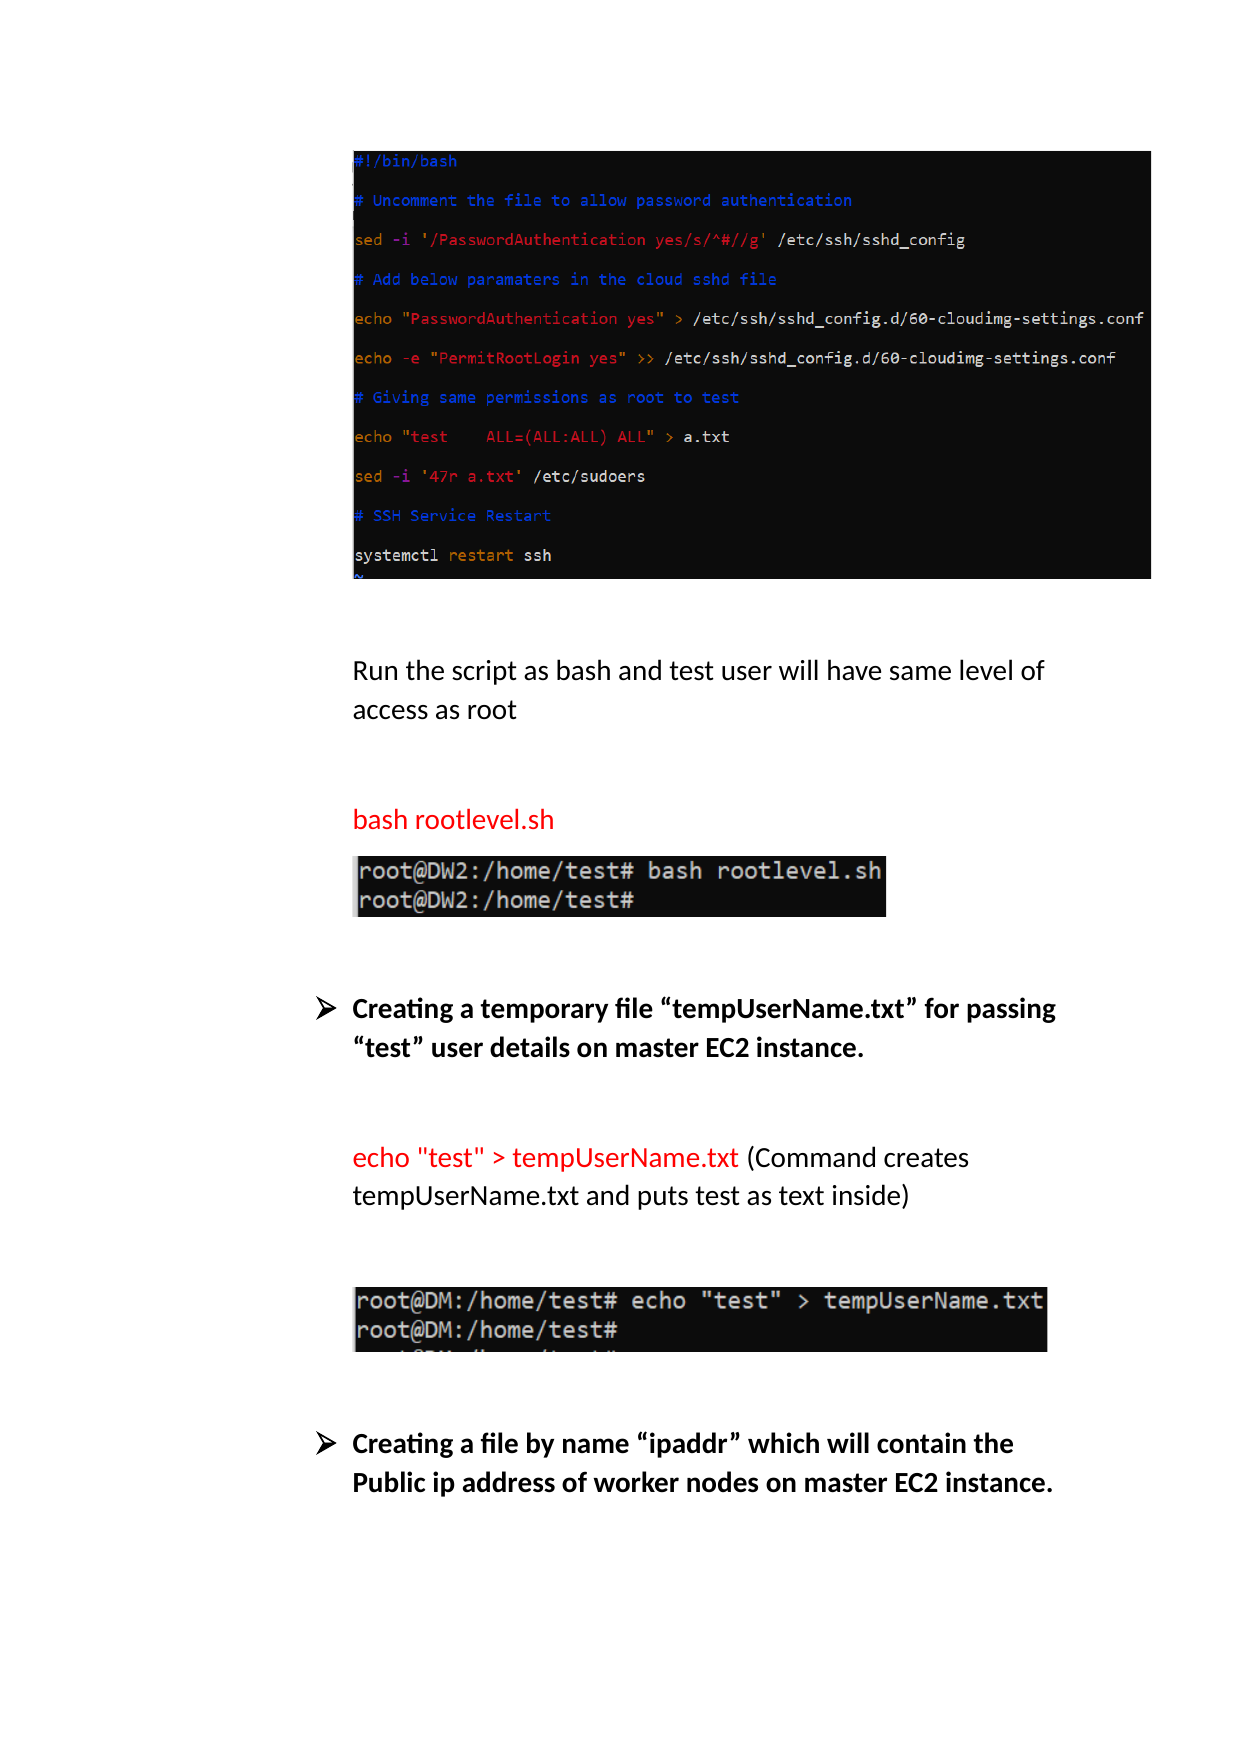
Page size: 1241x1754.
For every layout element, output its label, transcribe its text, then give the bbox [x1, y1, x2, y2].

list Creating a file by name “ipaddr” which will contain the Public ip address of worker nodes on master EC2 instance. [315, 1425, 1090, 1499]
text Run the script as bash and test user will have same level of access as root [352, 652, 1090, 727]
text echo "test" > tempUserName.txt (Command creates tempUserName.txt and puts test as text inside) [352, 1139, 1090, 1213]
picture [352, 1287, 1048, 1352]
text bash rootlevel.sh [352, 801, 1090, 837]
list Creating a temporary file “tempUserName.txt” for passing “test” user details on master EC2 instance. [315, 990, 1090, 1064]
picture [352, 150, 1152, 579]
picture [352, 856, 887, 917]
